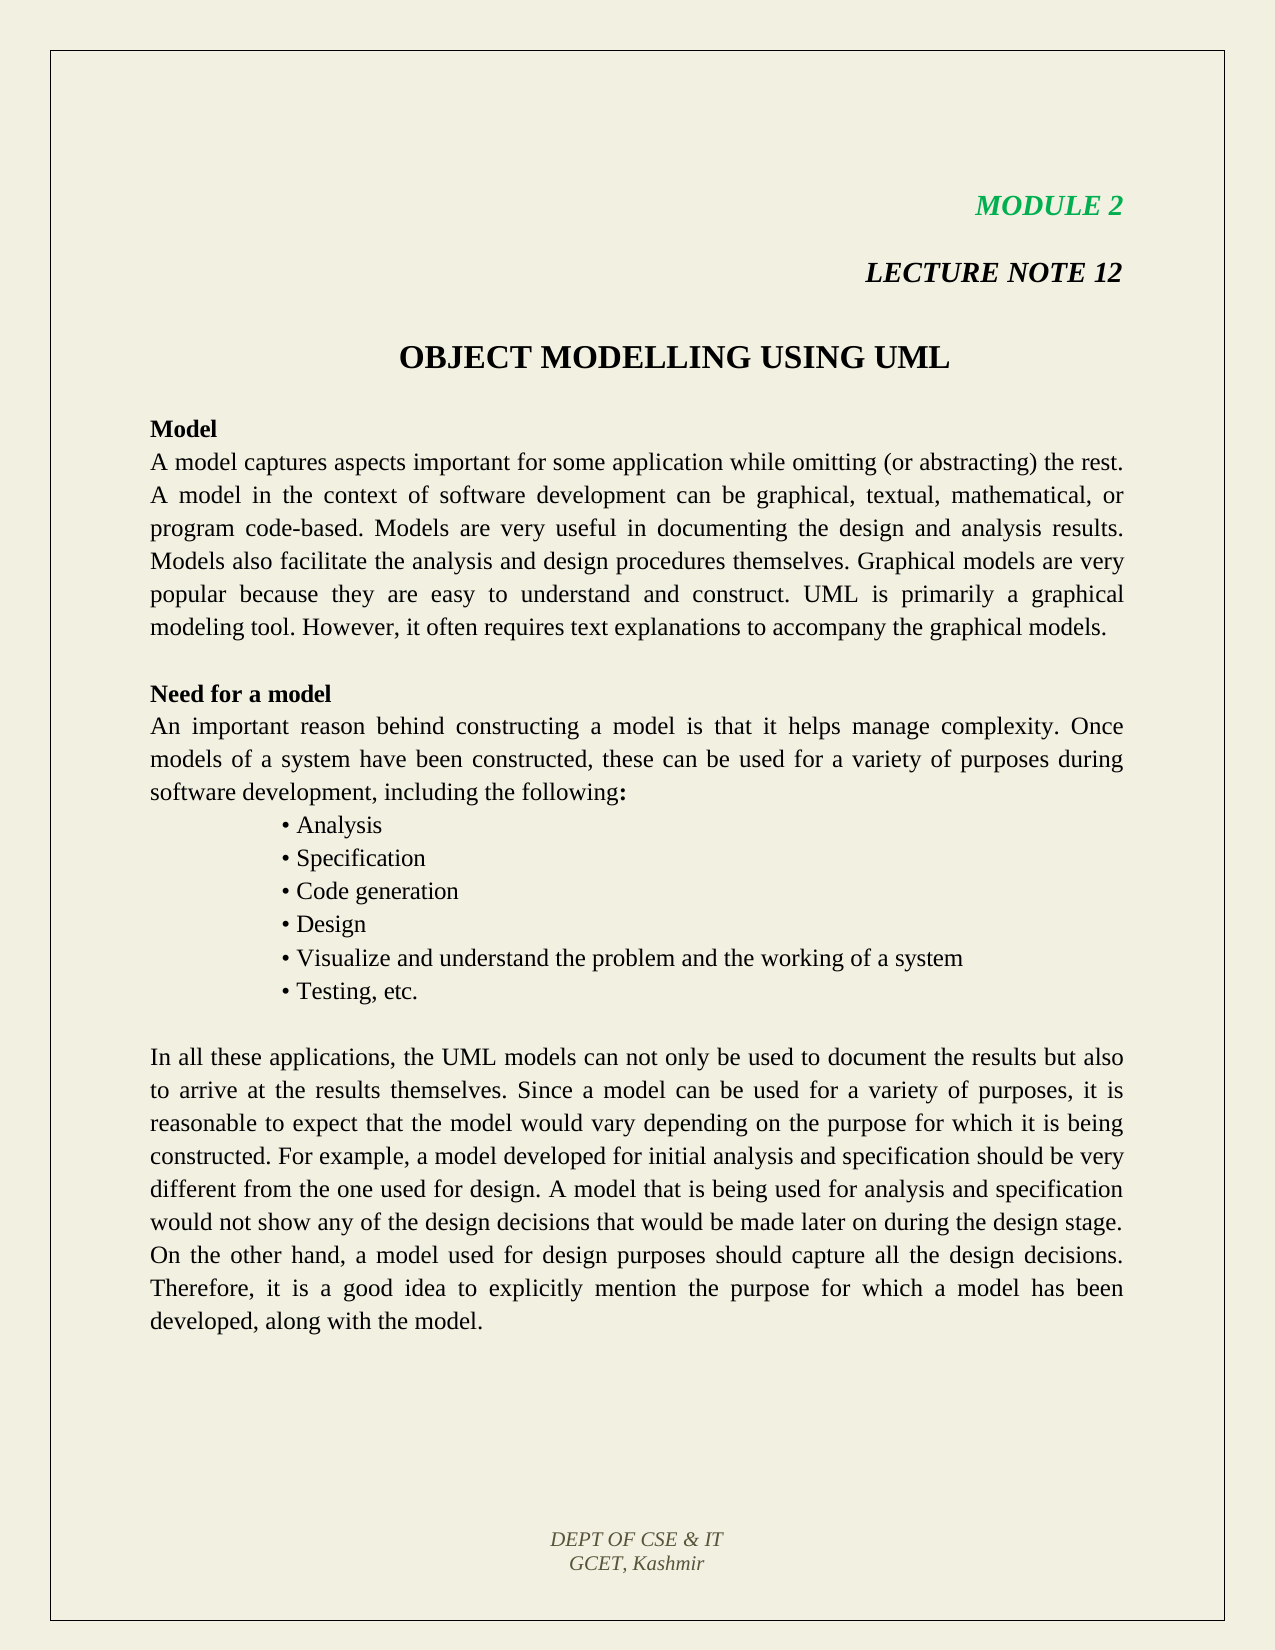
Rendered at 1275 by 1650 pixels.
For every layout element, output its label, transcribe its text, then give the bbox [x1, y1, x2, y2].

text An important reason behind constructing a model is that it helps manage complexity. Once models of a system have been constructed, these can be used for a variety of purposes during software development, including the following: [150, 711, 1125, 806]
list Specification [281, 843, 1162, 872]
subtitle Model [150, 414, 1162, 443]
list Code generation [281, 876, 1162, 905]
subtitle Need for a model [150, 679, 1162, 707]
text LECTURE NOTE 12 [112, 255, 1126, 288]
text MODULE 2 [112, 188, 1127, 222]
list Design [281, 909, 1162, 938]
list Analysis [281, 810, 1162, 839]
list Testing, etc. [281, 976, 1162, 1004]
text GCET, Kashmir [113, 1551, 1162, 1575]
subtitle OBJECT MODELLING USING UML [398, 337, 1162, 376]
text A model captures aspects important for some application while omitting (or abstracting) the rest. A model in the context of software development can be graphical, textual, mathematical, or program code-based. Models are very useful in documenting the design and analysis results. Models also facilitate the analysis and design procedures themselves. Graphical models are very popular because they are easy to understand and construct. UML is primarily a graphical modeling tool. However, it often requires text explanations to accompany the graphical models. [150, 447, 1125, 641]
list Visualize and understand the problem and the working of a system [281, 943, 1162, 971]
text DEPT OF CSE & IT [112, 1527, 1162, 1551]
text In all these applications, the UML models can not only be used to document the results but also to arrive at the results themselves. Since a model can be used for a variety of purposes, it is reasonable to expect that the model would vary depending on the purpose for which it is being constructed. For example, a model developed for initial analysis and specification should be very different from the one used for design. A model that is being used for analysis and specification would not show any of the design decisions that would be made later on during the design stage. On the other hand, a model used for design purposes should capture all the design decisions. Therefore, it is a good idea to explicitly mention the purpose for which a model has been developed, along with the model. [150, 1042, 1125, 1334]
